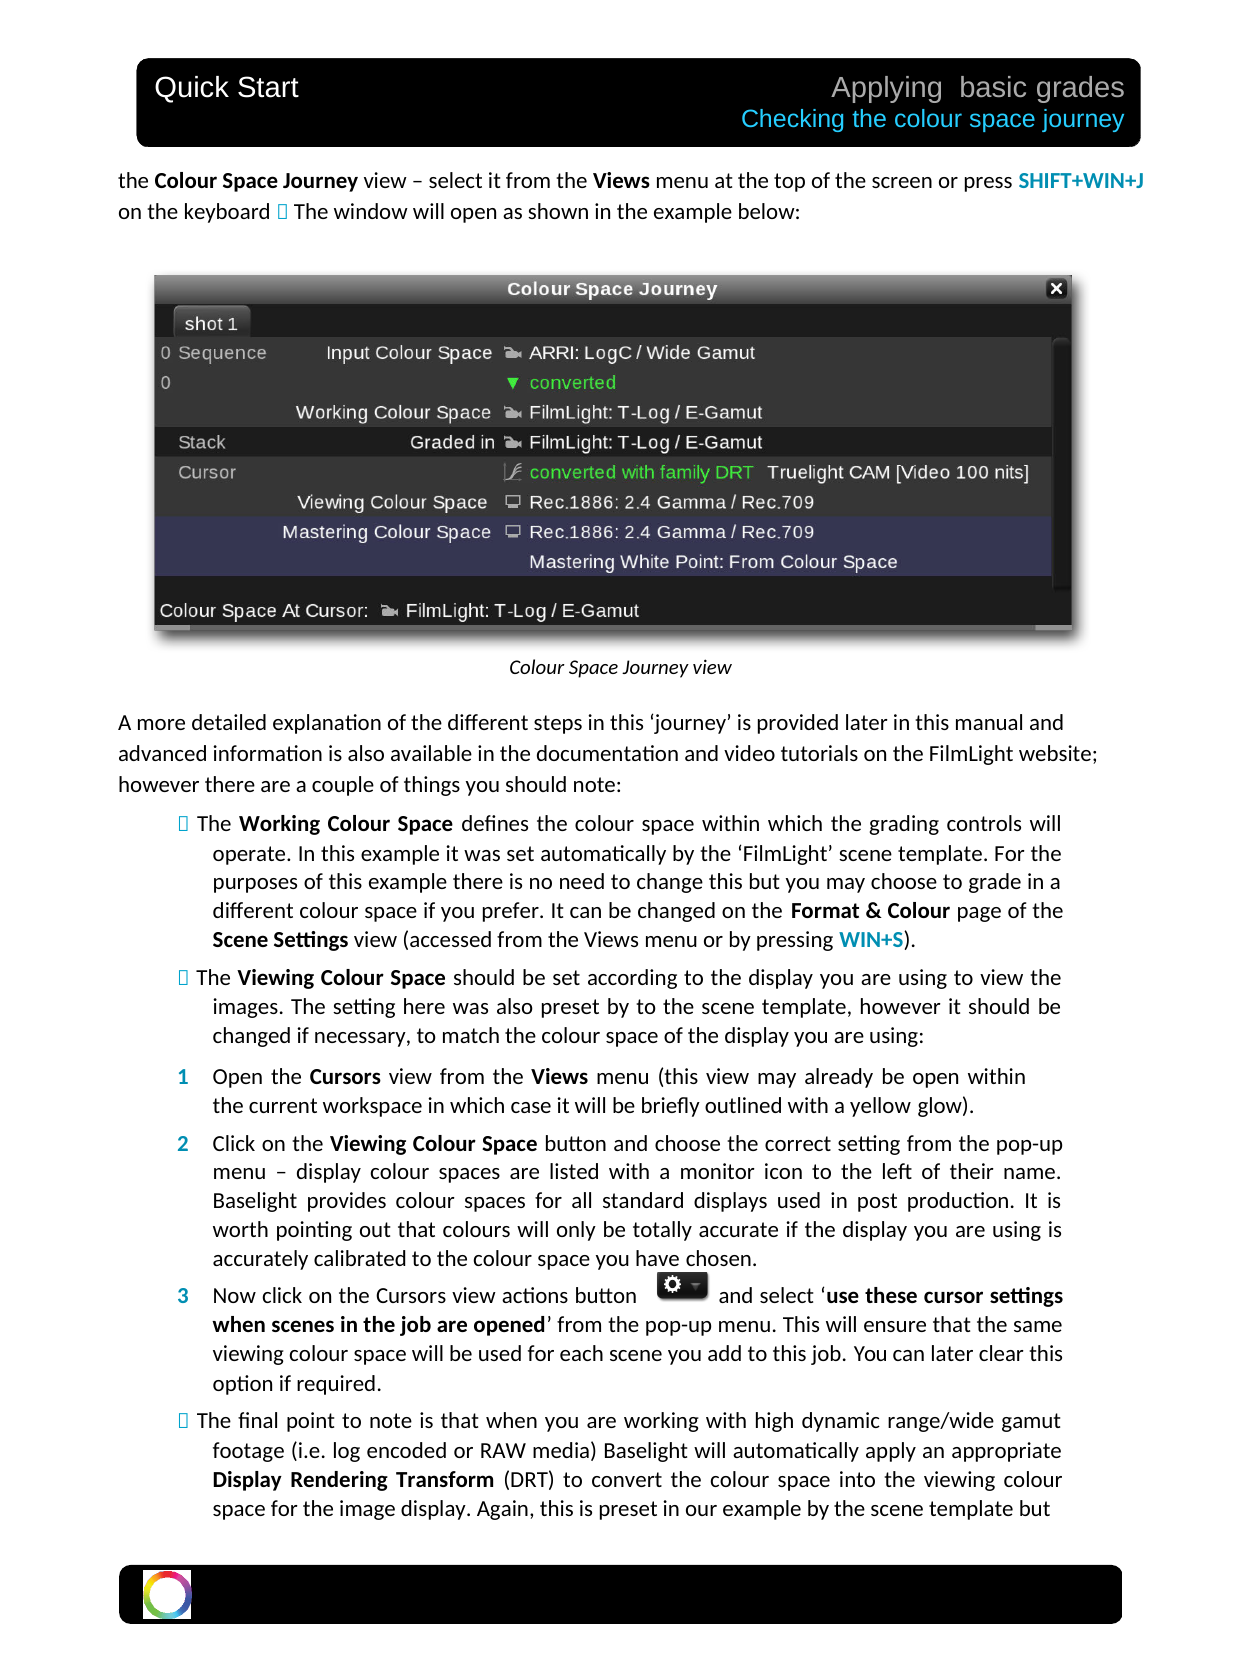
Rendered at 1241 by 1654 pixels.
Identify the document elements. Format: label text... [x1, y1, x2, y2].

text  The Working Colour Space defines the colour space within which the grading controls will operate. In this example it was set automatically by the ‘FilmLight’ scene template. For the purposes of this example there is no need to change this but you may choose to grade in a different colour space if you prefer. It can be changed on the Format & Colour page of the Scene Settings view (accessed from the Views menu or by pressing WIN+S). [177, 809, 1063, 953]
picture [123, 247, 1103, 660]
picture [181, 1413, 188, 1426]
list Click on the Viewing Colour Space button and choose the correct setting from the pop-up menu – display colour spaces are listed with a monitor icon to the left of their name. Baselight provides colour spaces for all standard displays used in post production. It is worth pointing out that colours will only be totally accurate if the display you are using is accurately calibrated to the colour space you have chosen. [177, 1129, 1064, 1272]
text Colour Space Journey view [133, 654, 1107, 680]
picture [181, 970, 188, 983]
text  The final point to note is that when you are working with high dynamic range/wide gamut footage (i.e. log encoded or RAW media) Baselight will automatically apply an appropriate Display Rendering Transform (DRT) to convert the colour space into the viewing colour space for the image display. Again, this is preset in our example by the scene template but [177, 1407, 1063, 1522]
list Now click on the Cursors view actions button and select ‘use these cursor settings when scenes in the job are opened’ from the pop-up menu. This will ensure that the same viewing colour space will be used for each scene you add to this job. You can later clear this option if required. [177, 1280, 1063, 1397]
picture [278, 204, 287, 217]
text the Colour Space Journey view – select it from the Views menu at the top of the screen or press SHIFT+WIN+J [118, 166, 1151, 194]
text on the keyboard  The window will open as shown in the example below: [118, 197, 1151, 226]
picture [142, 1569, 192, 1619]
list Open the Cursors view from the Views menu (this view may already be open within the current workspace in which case it will be briefly outlined with a yellow glow). [177, 1062, 1026, 1119]
picture [656, 1272, 712, 1304]
text A more detailed explanation of the different steps in this ‘journey’ is provided later in this manual and advanced information is also available in the documentation and video tutorials on the FilmLight website; however there are a couple of things you should note: [118, 708, 1151, 798]
picture [181, 816, 188, 829]
text  The Viewing Colour Space should be set according to the display you are using to view the images. The setting here was also preset by to the scene template, however it should be changed if necessary, to match the colour space of the display you are using: [177, 963, 1063, 1049]
